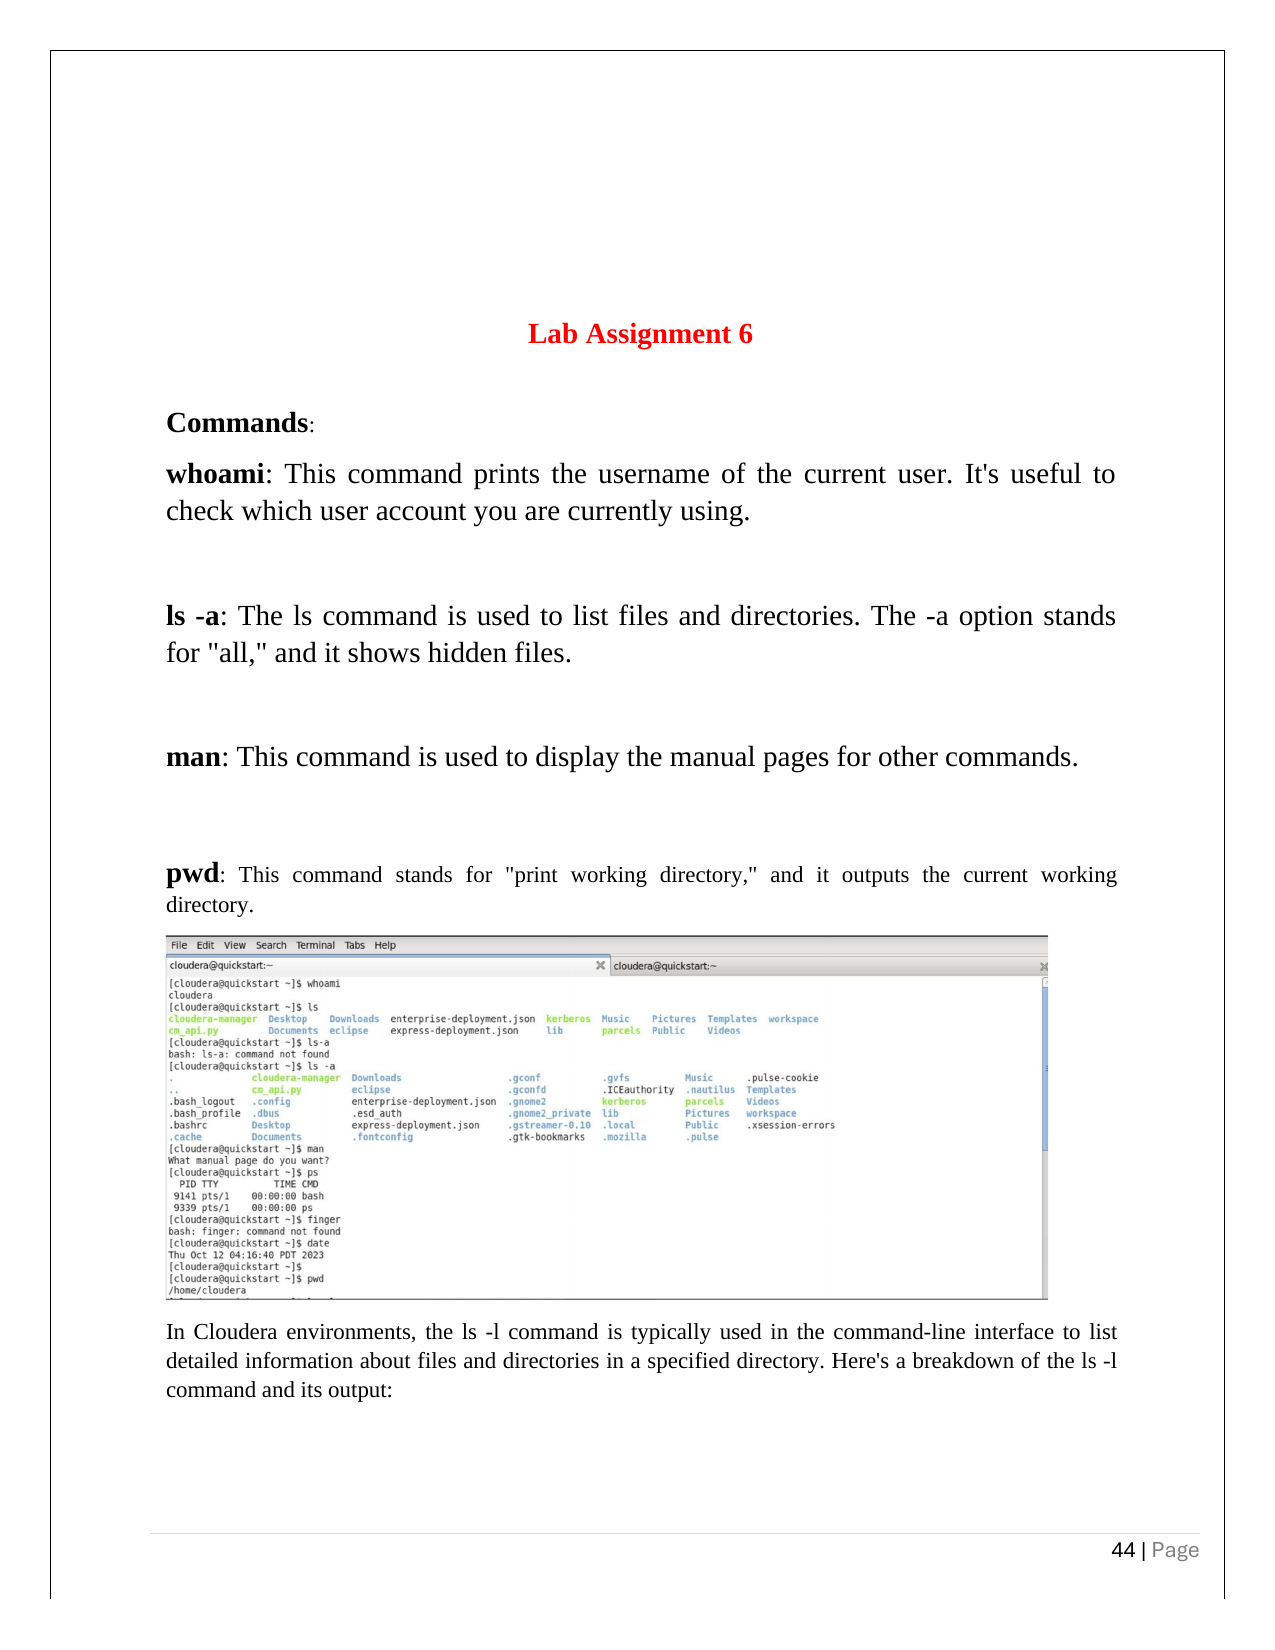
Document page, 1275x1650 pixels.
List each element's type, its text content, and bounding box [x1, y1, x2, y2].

text pwd: This command stands for "print working directory," and it outputs the current working directory. [166, 855, 1119, 918]
text Commands: [166, 405, 1200, 438]
text Lab Assignment 6 [150, 316, 1131, 350]
picture [165, 935, 1049, 1300]
text whoami: This command prints the username of the current user. It's useful to check which user account you are currently using. [166, 457, 1117, 527]
text man: This command is used to display the manual pages for other commands. [166, 739, 1200, 773]
text ls -a: The ls command is used to list files and directories. The -a option stands for "all," and it shows hidden files. [166, 598, 1118, 668]
